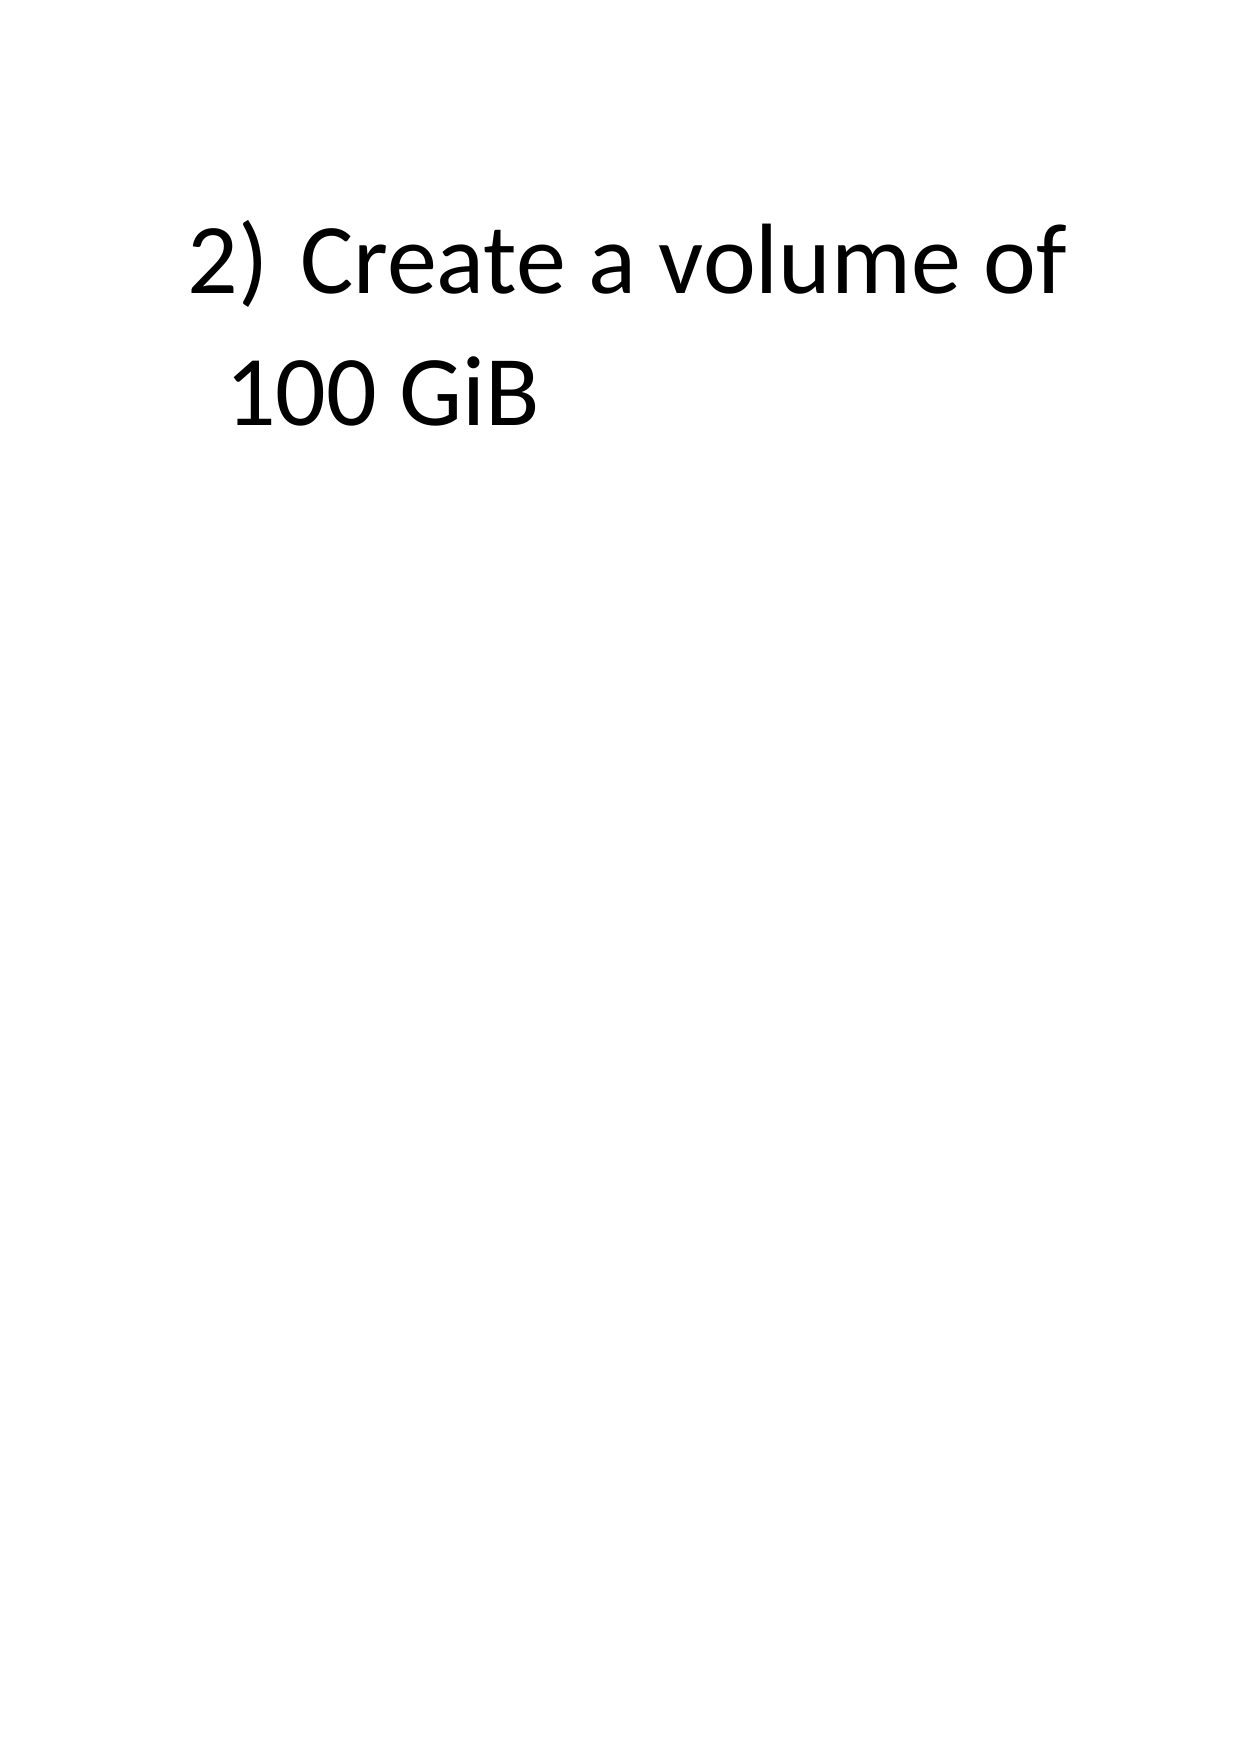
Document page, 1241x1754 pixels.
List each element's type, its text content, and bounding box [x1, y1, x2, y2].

list Create a volume of 100 GiB [187, 197, 1090, 451]
